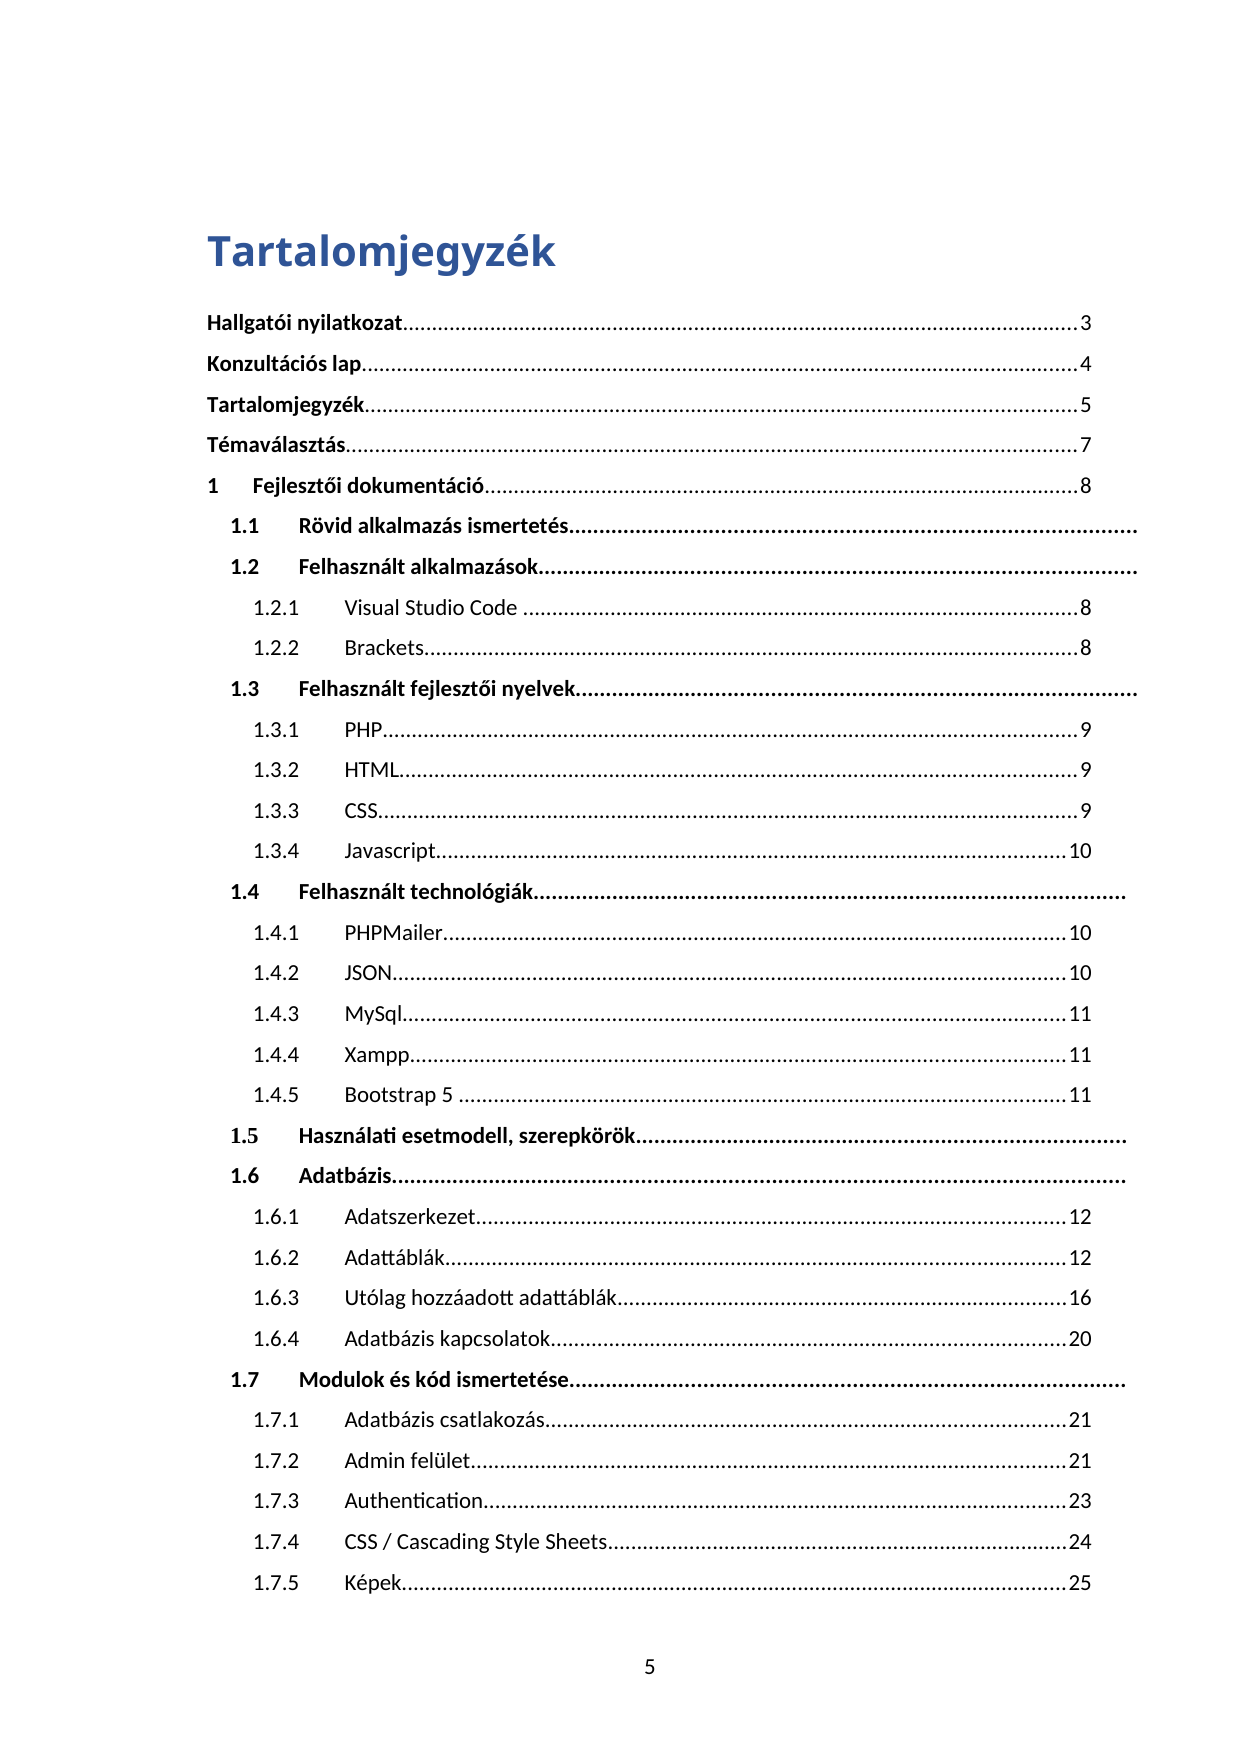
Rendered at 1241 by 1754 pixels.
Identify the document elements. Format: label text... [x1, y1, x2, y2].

subtitle Tartalomjegyzék [207, 222, 1092, 279]
